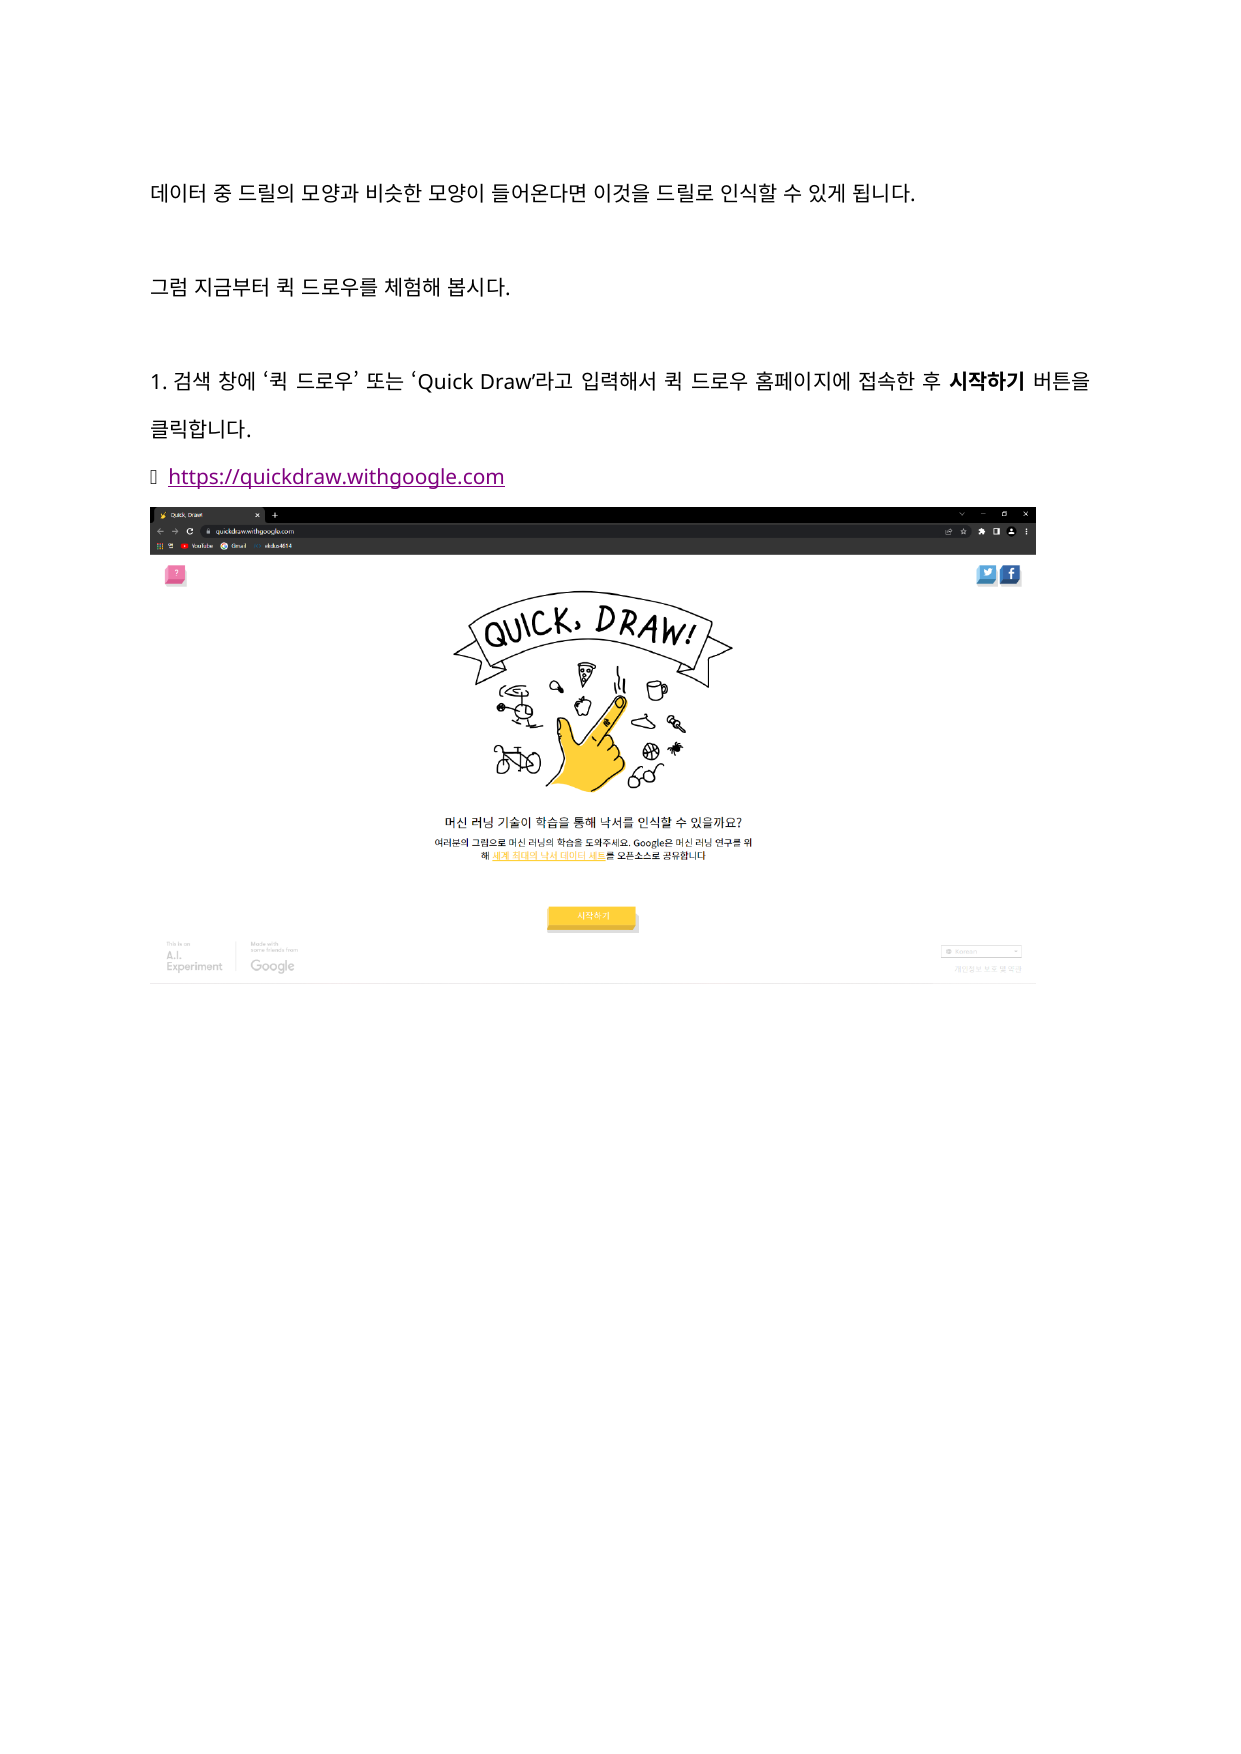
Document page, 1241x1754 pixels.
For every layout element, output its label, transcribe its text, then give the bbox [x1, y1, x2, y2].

list 검색 창에 ‘퀵 드로우’ 또는 ‘Quick Draw’라고 입력해서 퀵 드로우 홈페이지에 접속한 후 시작하기 버튼을 클릭합니다. [150, 365, 1090, 444]
list https://quickdraw.withgoogle.com [150, 462, 1090, 490]
text 그럼 지금부터 퀵 드로우를 체험해 봅시다. [150, 271, 1090, 301]
picture [150, 507, 1036, 984]
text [150, 177, 1090, 207]
